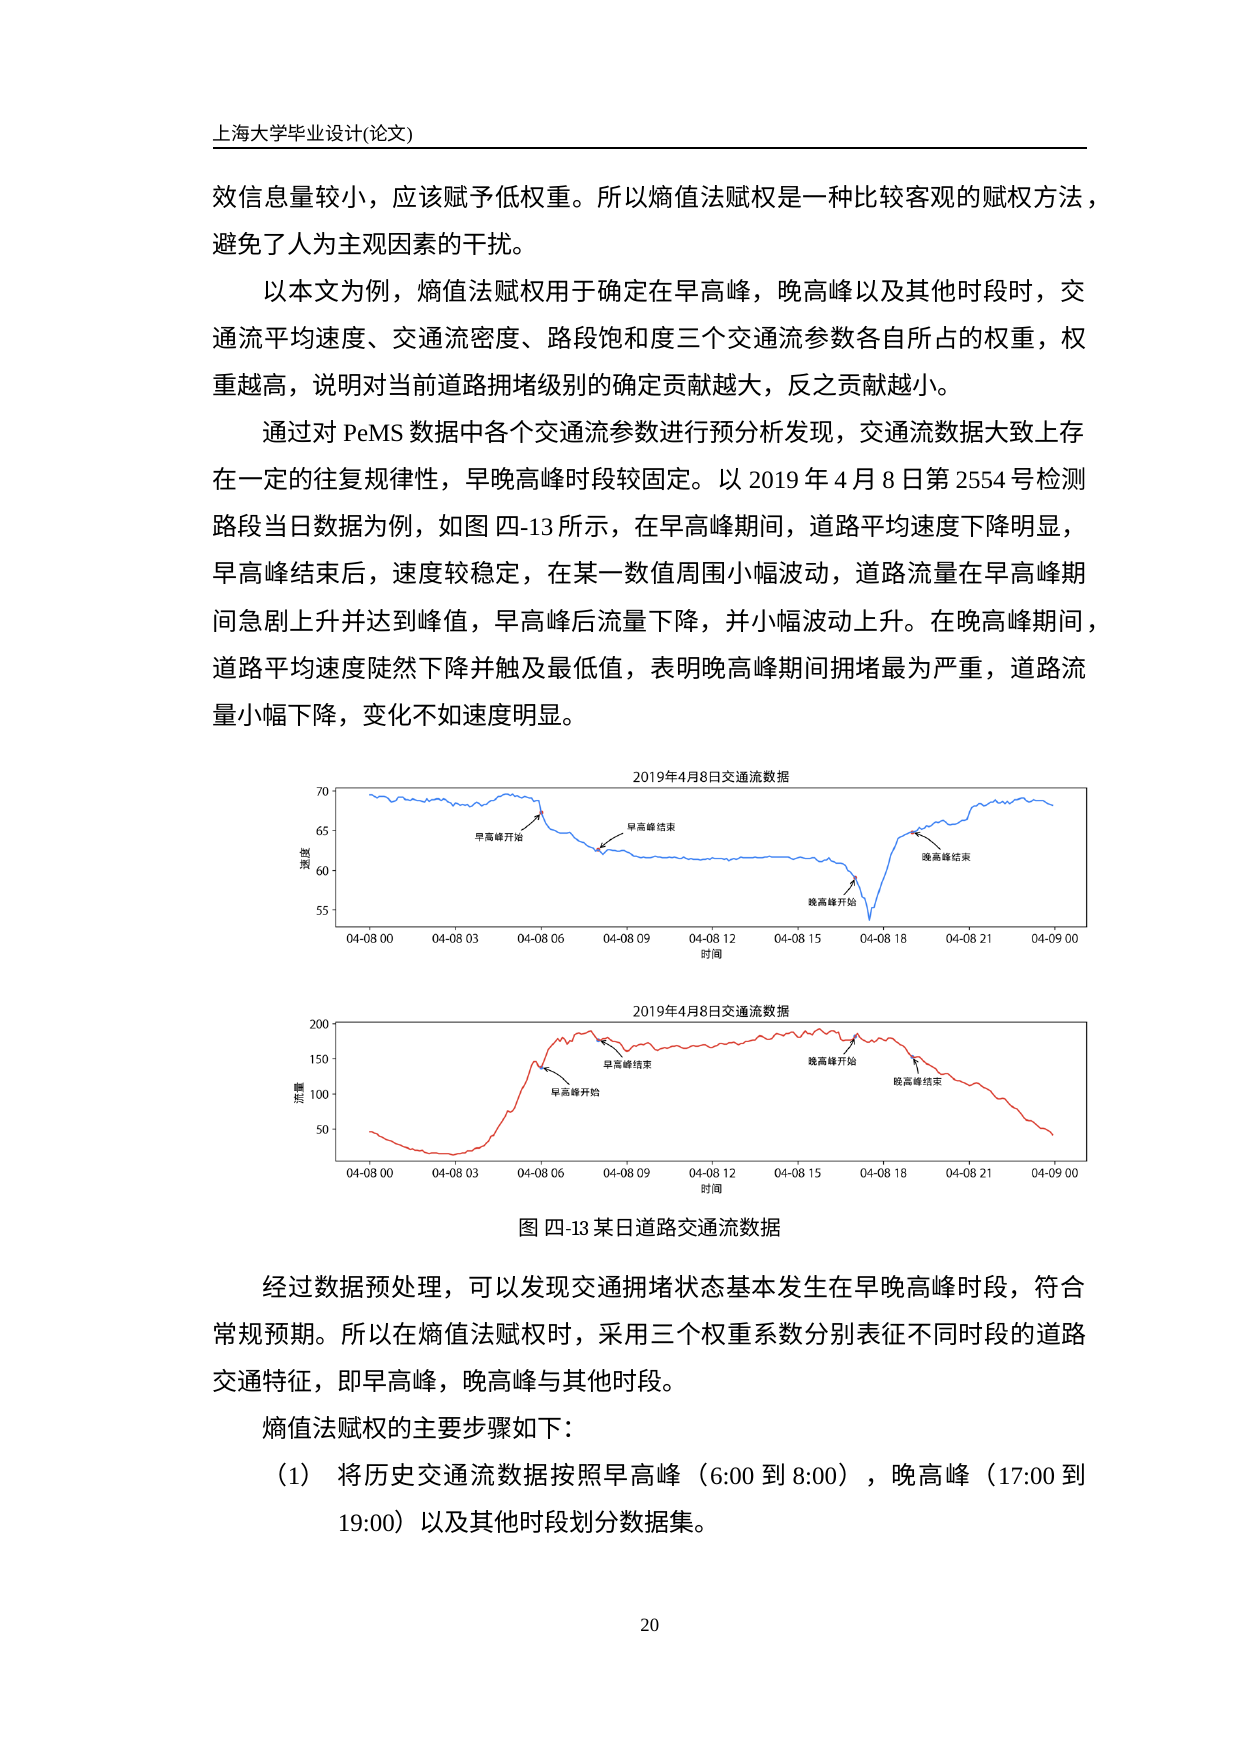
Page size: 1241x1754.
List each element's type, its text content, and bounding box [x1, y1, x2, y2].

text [213, 177, 1087, 261]
list 将历史交通流数据按照早高峰（6:00到8:00），晚高峰（17:00到19:00）以及其他时段划分数据集。 [263, 1455, 1087, 1539]
picture [256, 742, 1131, 1204]
text 熵值法赋权的主要步骤如下： [213, 1408, 1087, 1444]
text 经过数据预处理，可以发现交通拥堵状态基本发生在早晚高峰时段，符合常规预期。所以在熵值法赋权时，采用三个权重系数分别表征不同时段的道路交通特征，即早高峰，晚高峰与其他时段。 [213, 1267, 1087, 1397]
text 以本文为例，熵值法赋权用于确定在早高峰，晚高峰以及其他时段时，交通流平均速度、交通流密度、路段饱和度三个交通流参数各自所占的权重，权重越高，说明对当前道路拥堵级别的确定贡献越大，反之贡献越小。 [213, 271, 1087, 402]
